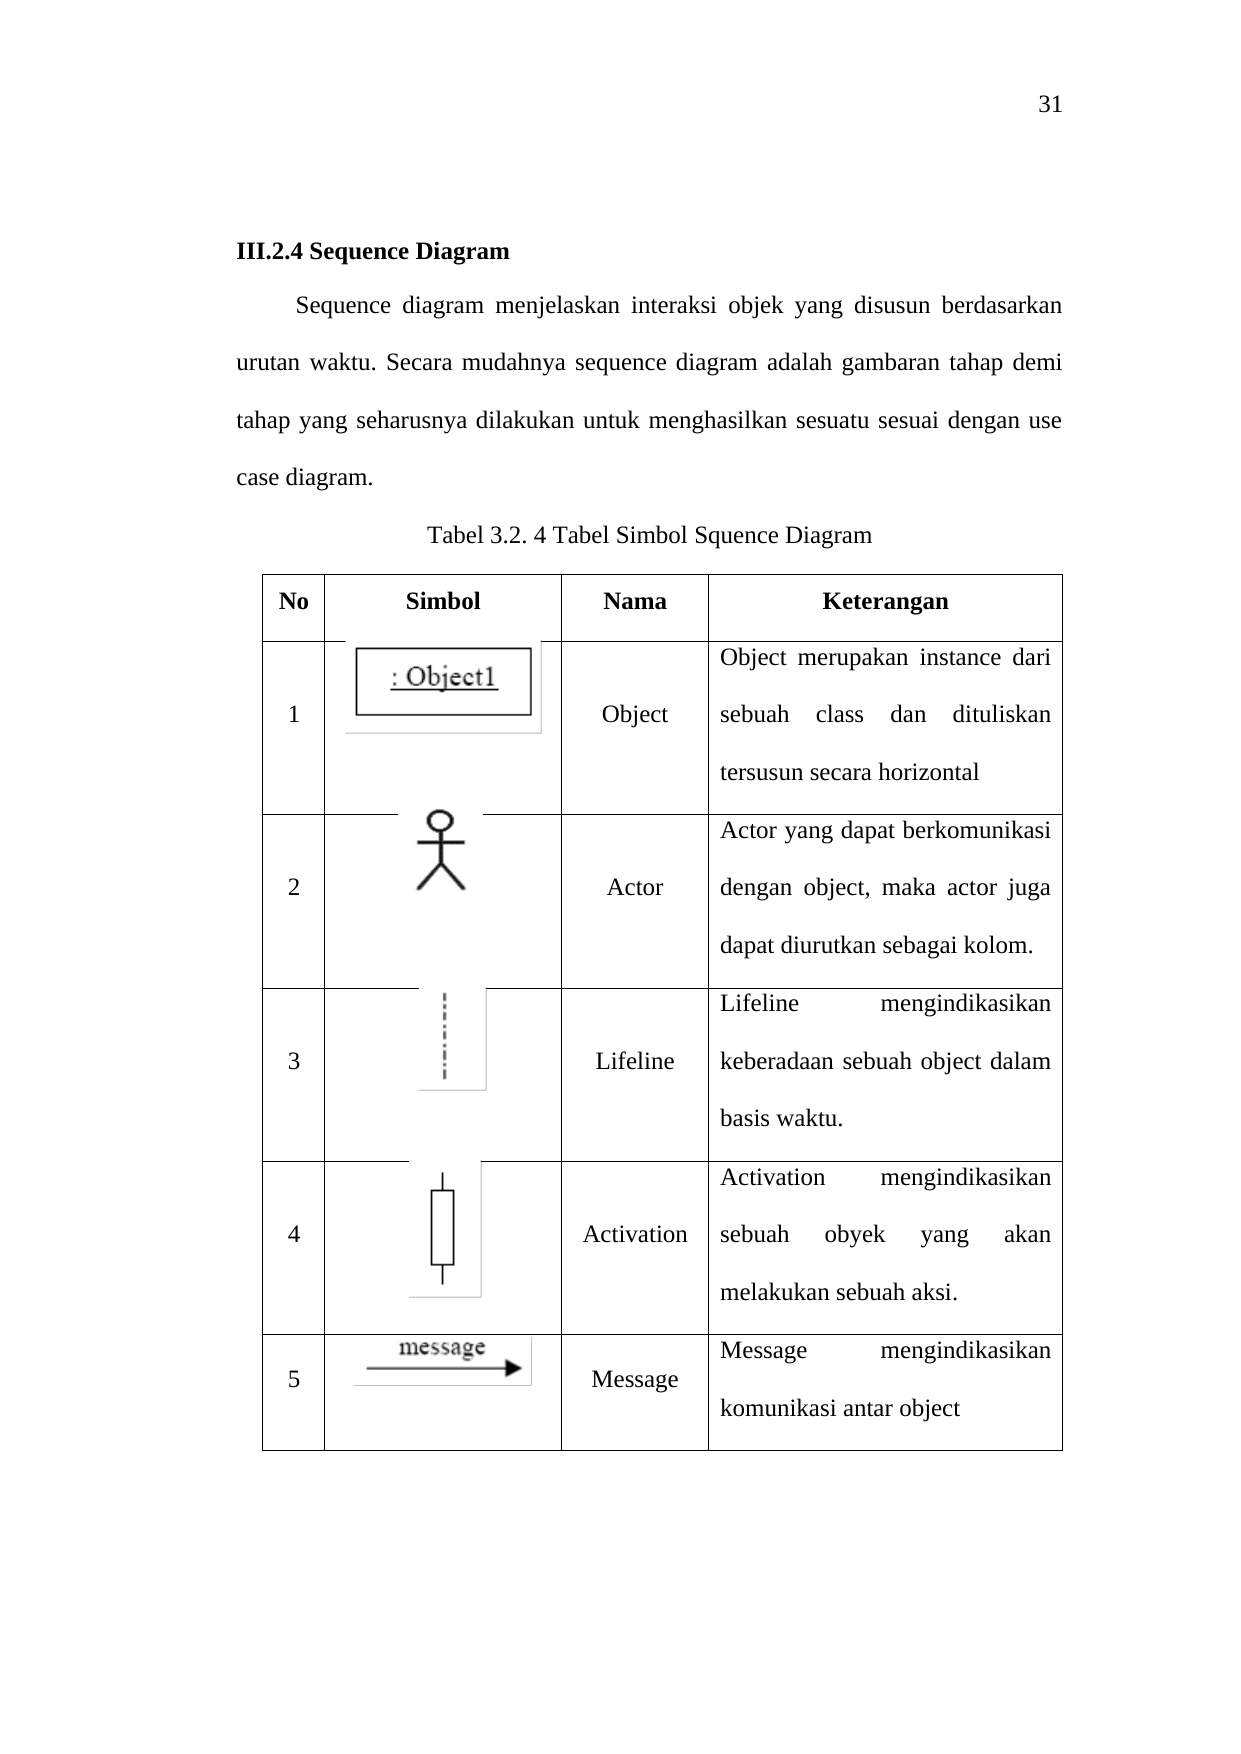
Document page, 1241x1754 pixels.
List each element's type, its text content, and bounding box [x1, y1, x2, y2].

picture [409, 1160, 483, 1299]
table_cell 4 [263, 1162, 324, 1334]
table_cell [325, 642, 561, 814]
table_cell Object [562, 642, 708, 814]
table_cell Message [562, 1335, 708, 1450]
table_header Nama [562, 575, 708, 641]
table_cell [325, 989, 561, 1161]
table_cell Object merupakan instance dari sebuah class dan dituliskan tersusun secara horizontal [709, 642, 1062, 814]
table_header Keterangan [709, 575, 1062, 641]
subtitle Sequence Diagram [236, 236, 1063, 265]
table_cell Actor yang dapat berkomunikasi dengan object, maka actor juga dapat diurutkan sebagai kolom. [709, 815, 1062, 987]
picture [345, 640, 543, 735]
table_cell 2 [263, 815, 324, 987]
picture [418, 987, 488, 1092]
table_cell 1 [263, 642, 324, 814]
table_cell Message mengindikasikan komunikasi antar object [709, 1335, 1062, 1450]
table_cell [325, 1162, 561, 1334]
picture [353, 1337, 533, 1387]
text Tabel 3.2. 4 Tabel Simbol Squence Diagram [236, 520, 1063, 549]
picture [398, 807, 483, 904]
table_cell Activation [562, 1162, 708, 1334]
table_header No [263, 575, 324, 641]
table_cell Actor [562, 815, 708, 987]
table_cell 5 [263, 1335, 324, 1450]
table_cell [325, 1335, 561, 1450]
table_header Simbol [325, 575, 561, 641]
table_cell Activation mengindikasikan sebuah obyek yang akan melakukan sebuah aksi. [709, 1162, 1062, 1334]
text Sequence diagram menjelaskan interaksi objek yang disusun berdasarkan urutan waktu. Secara mudahnya sequence diagram adalah gambaran tahap demi tahap yang seharusnya dilakukan untuk menghasilkan sesuatu sesuai dengan use case diagram. [236, 290, 1063, 491]
table_cell Lifeline [562, 989, 708, 1161]
table_cell 3 [263, 989, 324, 1161]
table_cell Lifeline mengindikasikan keberadaan sebuah object dalam basis waktu. [709, 989, 1062, 1161]
table_cell [325, 815, 561, 987]
